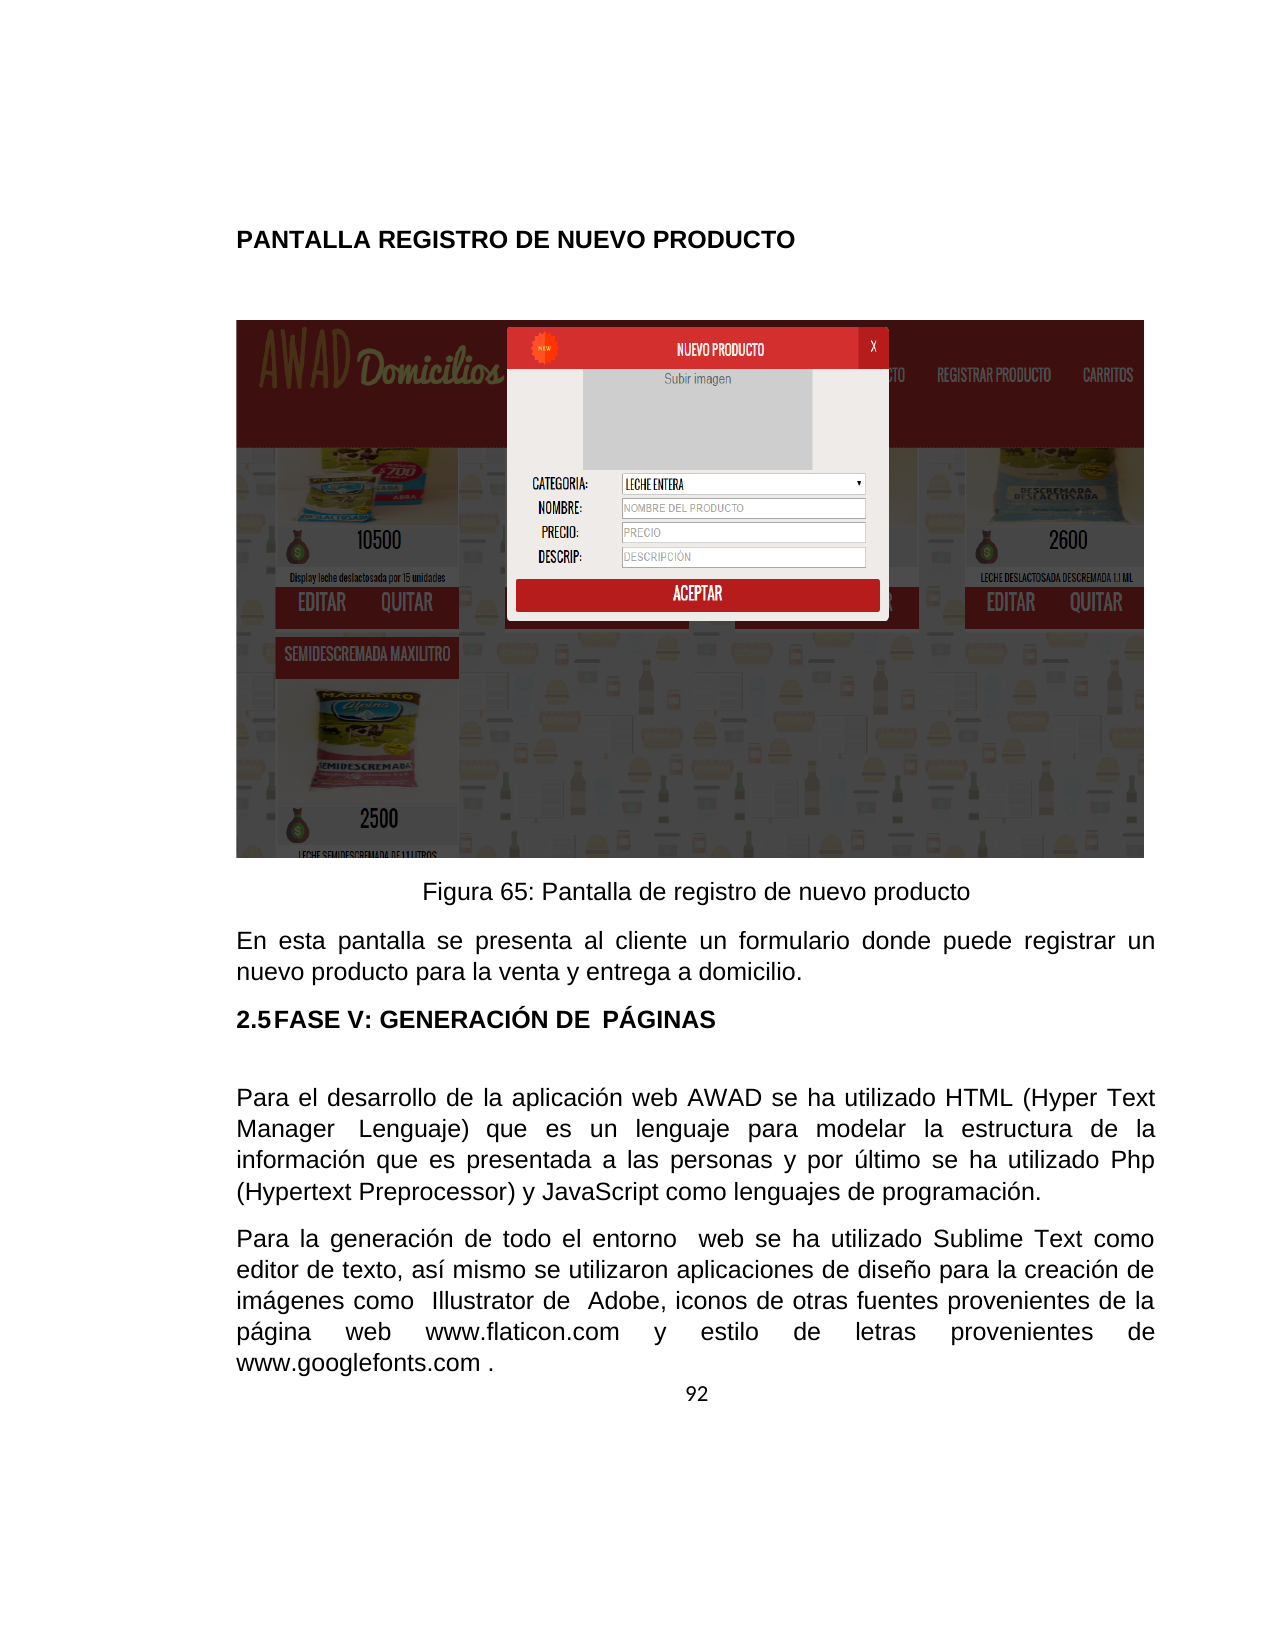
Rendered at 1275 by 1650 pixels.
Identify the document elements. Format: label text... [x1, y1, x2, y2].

text En esta pantalla se presenta al cliente un formulario donde puede registrar un nuevo producto para la venta y entrega a domicilio. [236, 926, 1157, 986]
text Para la generación de todo el entorno web se ha utilizado Sublime Text como editor de texto, así mismo se utilizaron aplicaciones de diseño para la creación de imágenes como Illustrator de Adobe, iconos de otras fuentes provenientes de la página web www.flaticon.com y estilo de letras provenientes de www.googlefonts.com . [236, 1224, 1157, 1377]
picture [236, 320, 1144, 858]
subtitle FASE V: GENERACIÓN DE PÁGINAS [236, 1005, 1157, 1034]
text Figura 65: Pantalla de registro de nuevo producto [236, 877, 1157, 905]
text PANTALLA REGISTRO DE NUEVO PRODUCTO [236, 225, 1157, 254]
text Para el desarrollo de la aplicación web AWAD se ha utilizado HTML (Hyper Text Manager Lenguaje) que es un lenguaje para modelar la estructura de la información que es presentada a las personas y por último se ha utilizado Php (Hypertext Preprocessor) y JavaScript como lenguajes de programación. [236, 1083, 1157, 1205]
